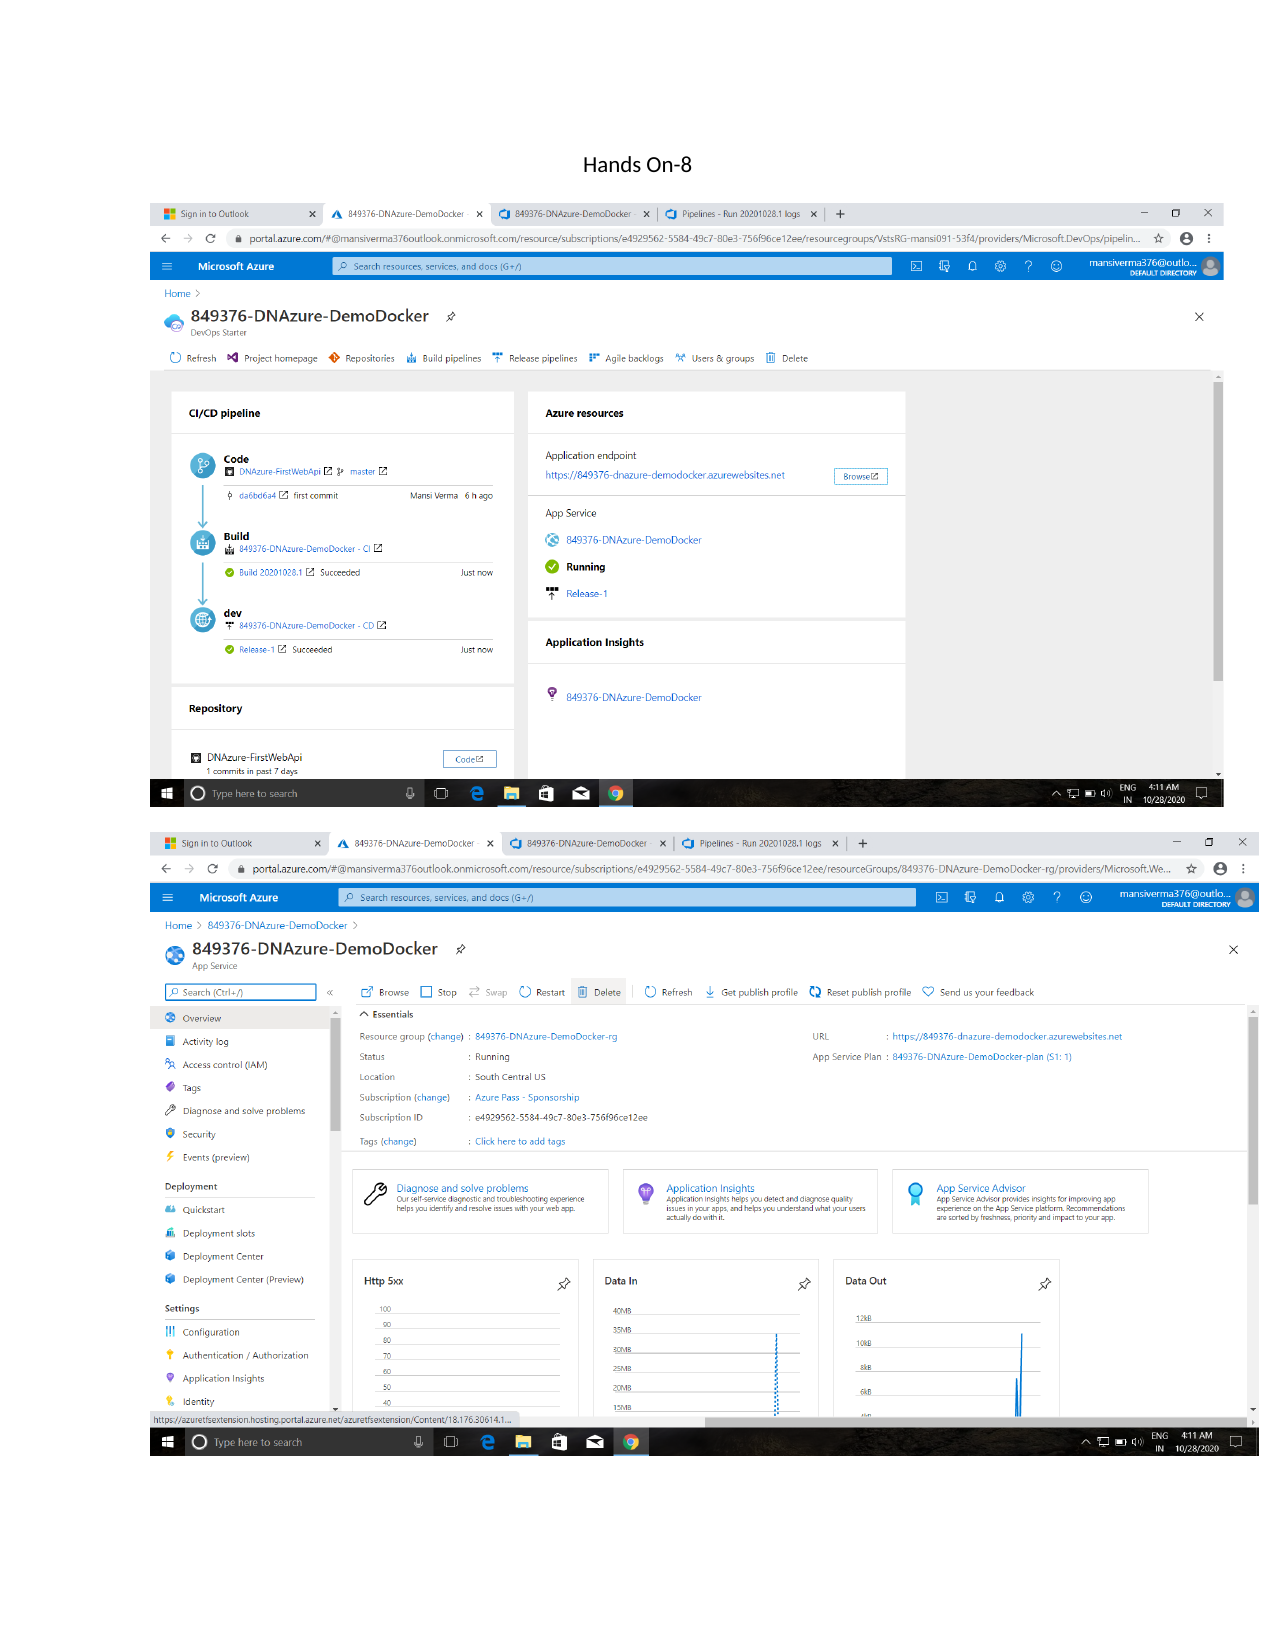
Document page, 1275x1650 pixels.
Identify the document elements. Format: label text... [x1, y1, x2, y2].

picture [150, 832, 1259, 1456]
text Hands On-8 [150, 150, 1125, 178]
picture [150, 203, 1224, 807]
